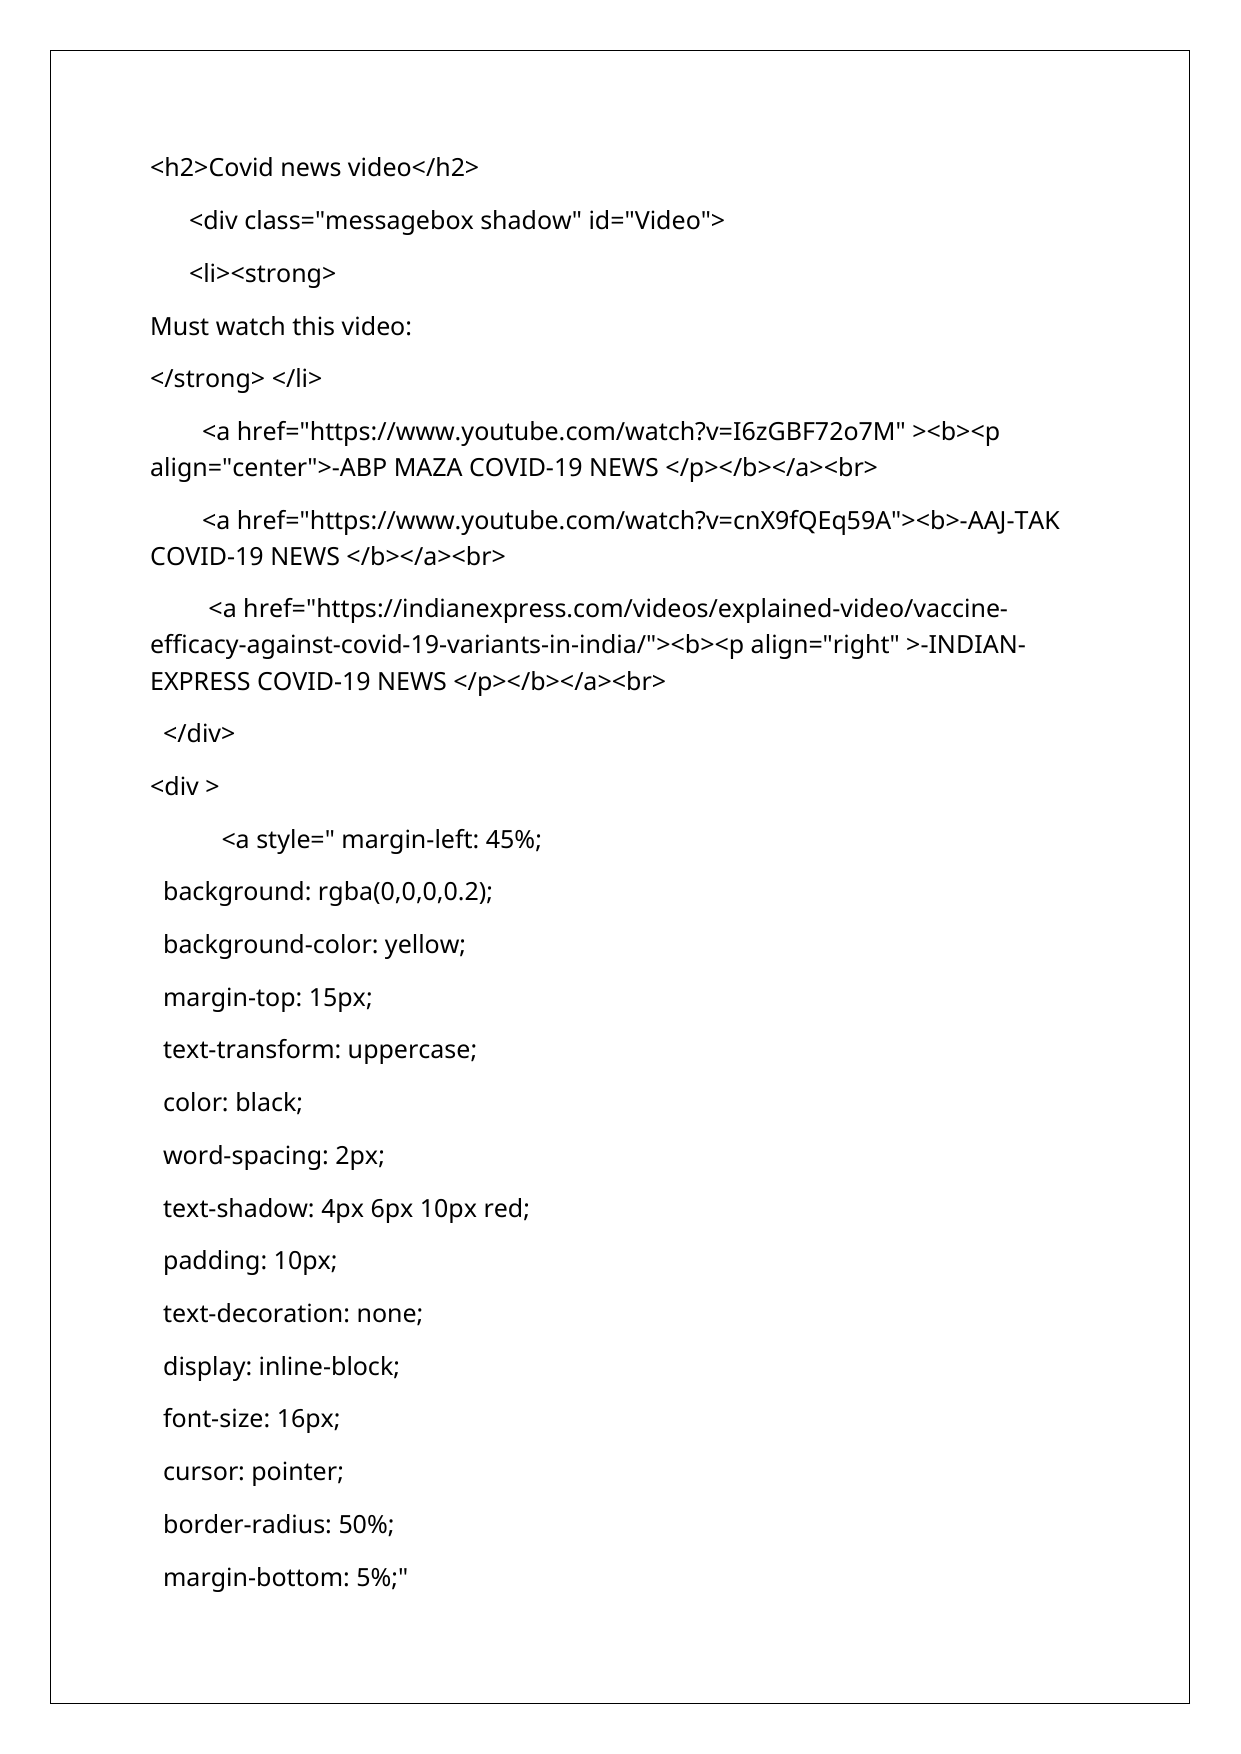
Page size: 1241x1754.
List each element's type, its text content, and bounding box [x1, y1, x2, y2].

text margin-top: 15px; [150, 979, 1090, 1013]
text </div> [150, 716, 1090, 750]
text Must watch this video: [150, 308, 1090, 342]
text <a href="https://indianexpress.com/videos/explained-video/vaccine-efficacy-against-covid-19-variants-in-india/"><b><p align="right" >-INDIAN-EXPRESS COVID-19 NEWS </p></b></a><br> [150, 591, 1090, 697]
text <li><strong> [150, 255, 1090, 289]
text text-transform: uppercase; [150, 1032, 1090, 1066]
text color: black; [150, 1085, 1090, 1119]
text <a href="https://www.youtube.com/watch?v=I6zGBF72o7M" ><b><p align="center">-ABP MAZA COVID-19 NEWS </p></b></a><br> [150, 413, 1090, 484]
text font-size: 16px; [150, 1401, 1090, 1435]
text cursor: pointer; [150, 1454, 1090, 1488]
text background: rgba(0,0,0,0.2); [150, 874, 1090, 908]
text margin-bottom: 5%;" [150, 1559, 1090, 1593]
text <div class="messagebox shadow" id="Video"> [150, 203, 1090, 237]
text background-color: yellow; [150, 927, 1090, 961]
text text-decoration: none; [150, 1296, 1090, 1330]
text <div > [150, 768, 1090, 803]
text border-radius: 50%; [150, 1506, 1090, 1541]
text </strong> </li> [150, 361, 1090, 395]
text <a style=" margin-left: 45%; [150, 821, 1090, 855]
text word-spacing: 2px; [150, 1137, 1090, 1172]
text text-shadow: 4px 6px 10px red; [150, 1190, 1090, 1224]
text display: inline-block; [150, 1348, 1090, 1382]
text <h2>Covid news video</h2> [150, 150, 1090, 184]
text padding: 10px; [150, 1243, 1090, 1277]
text <a href="https://www.youtube.com/watch?v=cnX9fQEq59A"><b>-AAJ-TAK COVID-19 NEWS </b></a><br> [150, 502, 1090, 572]
